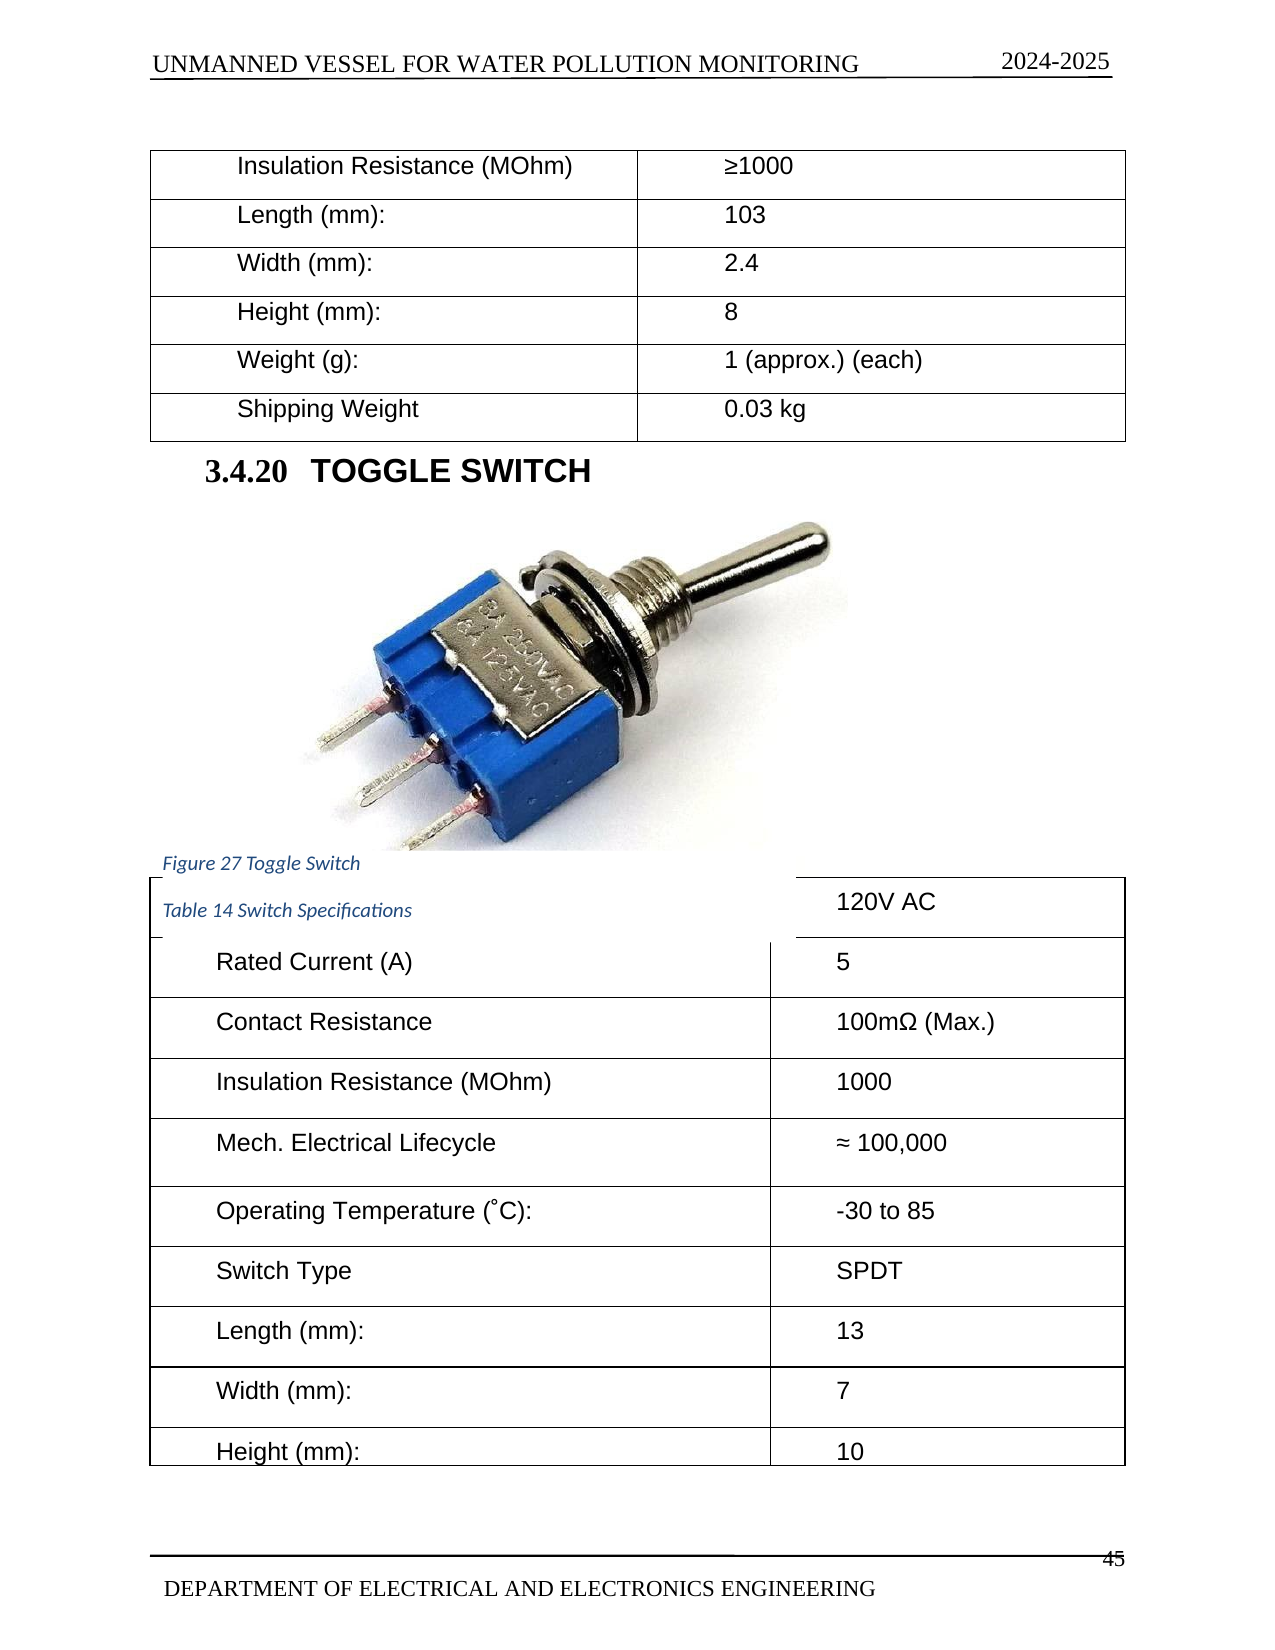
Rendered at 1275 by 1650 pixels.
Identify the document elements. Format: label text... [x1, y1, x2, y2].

table_cell Length (mm): [151, 200, 637, 247]
table_cell ≥1000 [638, 151, 1125, 198]
table_cell 2.4 [638, 248, 1125, 296]
table_cell ≈ 100,000 [771, 1119, 1124, 1186]
table_cell 103 [638, 200, 1125, 247]
table_cell Width (mm): [151, 1368, 770, 1427]
table_cell Shipping Weight [151, 394, 637, 441]
table_cell Height (mm): [151, 297, 637, 344]
table_cell Height (mm): [151, 1428, 770, 1465]
table_cell 10 [771, 1428, 1124, 1465]
table_cell 100mΩ (Max.) [771, 998, 1124, 1057]
table_cell 8 [638, 297, 1125, 344]
table_cell Contact Resistance [151, 998, 770, 1057]
table_cell 5 [771, 938, 1124, 997]
table_cell 1 (approx.) (each) [638, 345, 1125, 393]
table_cell Length (mm): [151, 1307, 770, 1366]
table_cell -30 to 85 [771, 1187, 1124, 1246]
table_cell Rated Current (A) [151, 938, 770, 997]
table_cell Operating Temperature (˚C): [151, 1187, 770, 1246]
table_header 120V AC [796, 878, 1124, 937]
table_cell Width (mm): [151, 248, 637, 296]
table_cell 1000 [771, 1059, 1124, 1118]
table_cell SPDT [771, 1247, 1124, 1306]
subtitle TOGGLE SWITCH [204, 451, 1125, 490]
table_cell 0.03 kg [638, 394, 1125, 441]
table_cell Insulation Resistance (MOhm) [151, 151, 637, 198]
table_cell Weight (g): [151, 345, 637, 393]
table_cell 13 [771, 1307, 1124, 1366]
table_cell 7 [771, 1368, 1124, 1427]
table_cell Insulation Resistance (MOhm) [151, 1059, 770, 1118]
table_cell Switch Type [151, 1247, 770, 1306]
table_cell Mech. Electrical Lifecycle [151, 1119, 770, 1186]
picture [291, 490, 848, 877]
